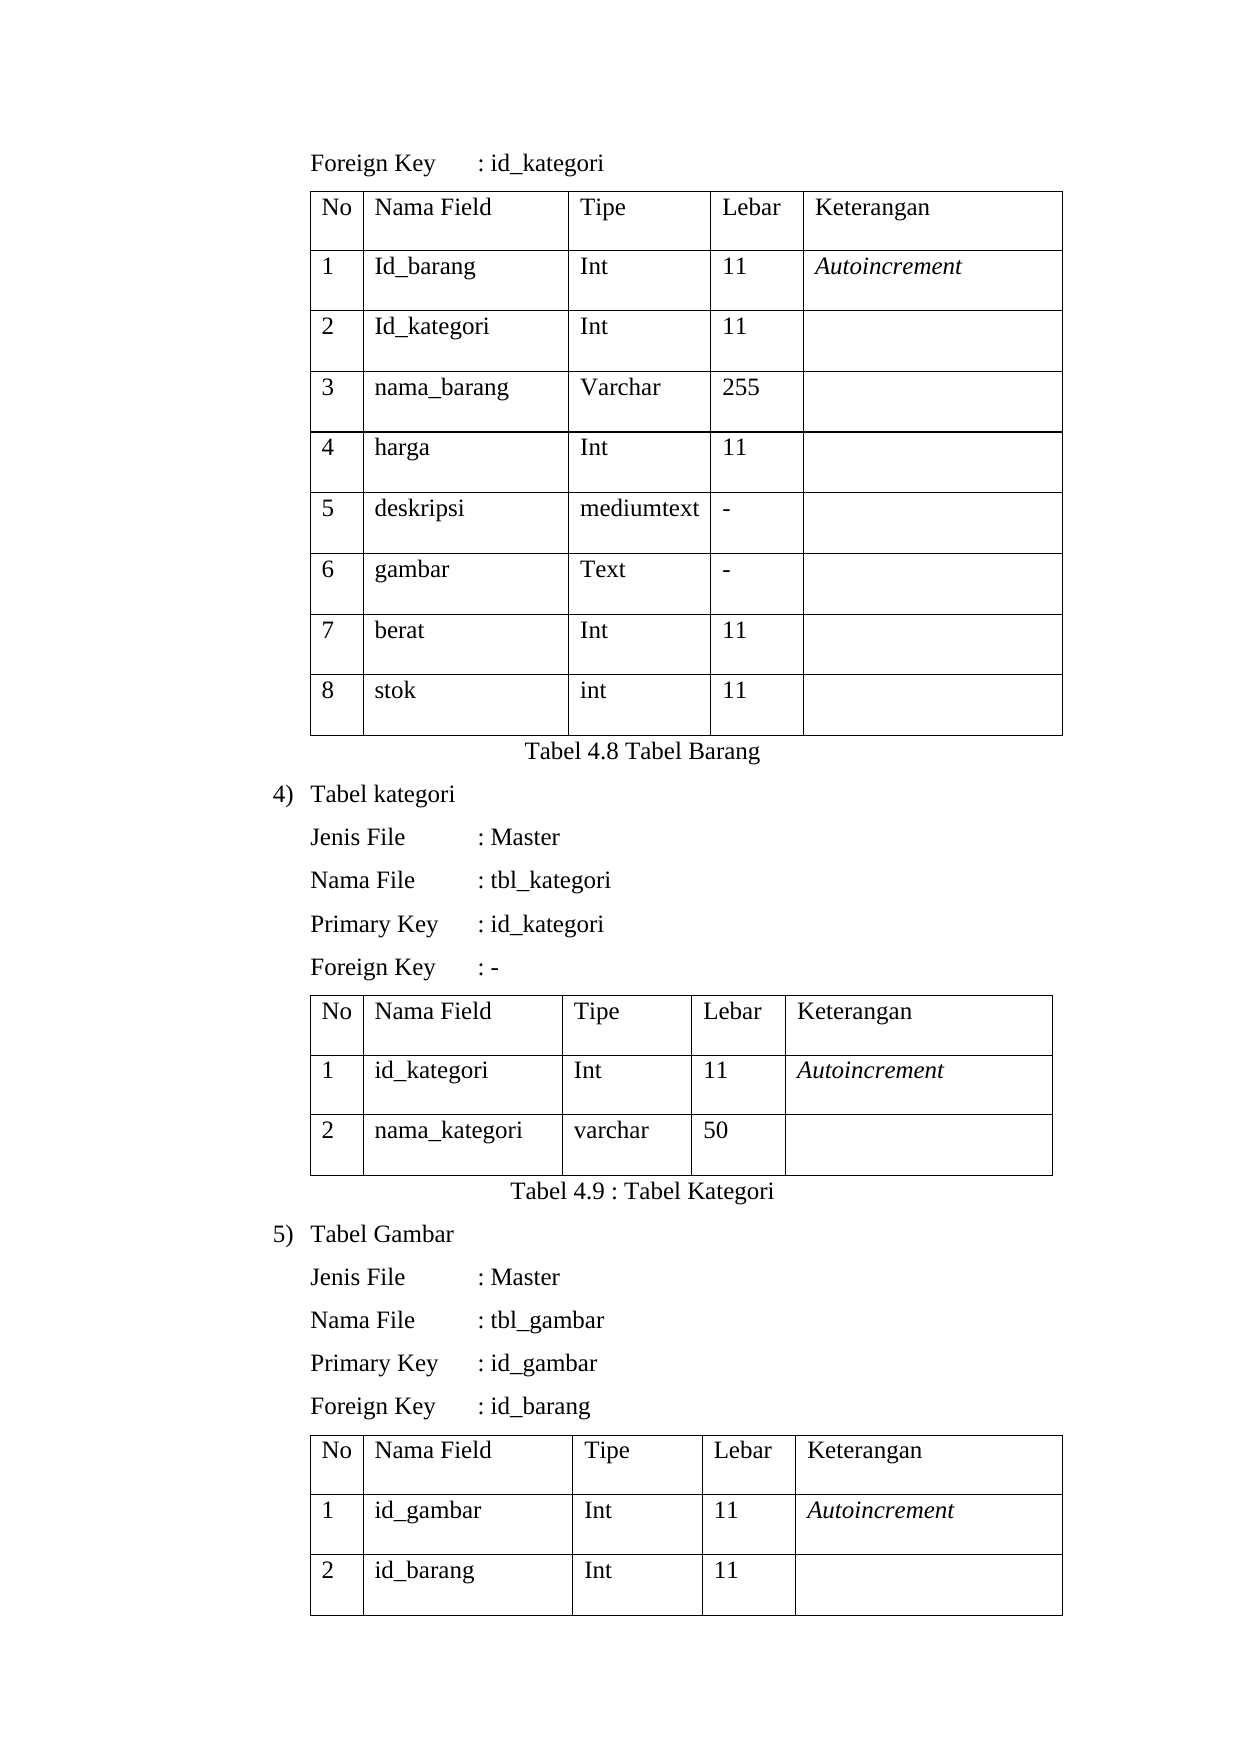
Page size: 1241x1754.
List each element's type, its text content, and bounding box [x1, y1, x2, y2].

table_cell 1 [311, 251, 363, 310]
table_cell 11 [711, 675, 803, 735]
table_cell id_kategori [364, 1056, 562, 1114]
table_cell 2 [311, 311, 363, 371]
table_cell 11 [711, 433, 803, 492]
table_cell int [569, 675, 710, 735]
text Jenis File : Master [310, 822, 1063, 851]
table_header No [311, 192, 363, 250]
table_header Keterangan [796, 1436, 1062, 1494]
list Tabel Gambar [273, 1219, 1063, 1248]
table_cell id_barang [364, 1555, 572, 1614]
table_cell nama_kategori [364, 1115, 562, 1175]
text Foreign Key : - [310, 952, 1063, 981]
table_cell 11 [703, 1495, 795, 1554]
table_header Nama Field [364, 1436, 572, 1494]
table_cell [804, 493, 1062, 553]
table_cell 2 [311, 1115, 363, 1175]
table_cell Int [569, 251, 710, 310]
text Nama File : tbl_gambar [310, 1305, 1063, 1334]
table_cell 7 [311, 615, 363, 674]
table_cell 11 [711, 311, 803, 371]
table_cell [804, 554, 1062, 614]
table_cell nama_barang [364, 372, 568, 431]
table_cell id_gambar [364, 1495, 572, 1554]
text Primary Key : id_gambar [310, 1348, 1063, 1377]
table_cell harga [364, 433, 568, 492]
table_cell [804, 311, 1062, 371]
table_cell [786, 1115, 1052, 1175]
text Nama File : tbl_kategori [310, 866, 1063, 894]
table_header Nama Field [364, 996, 562, 1054]
table_cell - [711, 493, 803, 553]
table_cell 50 [692, 1115, 785, 1175]
table_cell Int [573, 1495, 702, 1554]
list Tabel kategori [273, 779, 1063, 808]
table_cell Id_barang [364, 251, 568, 310]
table_cell gambar [364, 554, 568, 614]
table_cell Int [569, 615, 710, 674]
text Tabel 4.9 : Tabel Kategori [222, 1176, 1063, 1204]
table_cell 4 [311, 433, 363, 492]
table_cell [804, 372, 1062, 431]
table_header Keterangan [804, 192, 1062, 250]
table_cell 255 [711, 372, 803, 431]
table_cell Int [569, 311, 710, 371]
text Jenis File : Master [310, 1262, 1063, 1291]
table_cell 1 [311, 1495, 363, 1554]
table_cell Varchar [569, 372, 710, 431]
table_header Tipe [563, 996, 691, 1054]
table_cell [804, 615, 1062, 674]
table_header No [311, 996, 363, 1054]
table_cell [804, 675, 1062, 735]
table_cell 2 [311, 1555, 363, 1614]
text Tabel 4.8 Tabel Barang [222, 736, 1063, 765]
text Foreign Key : id_kategori [310, 148, 1063, 176]
table_cell Autoincrement [786, 1056, 1052, 1114]
table_cell [796, 1555, 1062, 1614]
table_header Lebar [692, 996, 785, 1054]
table_cell Autoincrement [804, 251, 1062, 310]
table_header Tipe [573, 1436, 702, 1494]
table_cell 5 [311, 493, 363, 553]
table_cell 8 [311, 675, 363, 735]
table_cell 1 [311, 1056, 363, 1114]
text Foreign Key : id_barang [310, 1391, 1063, 1420]
text Primary Key : id_kategori [310, 909, 1063, 937]
table_cell Int [563, 1056, 691, 1114]
table_cell 11 [711, 251, 803, 310]
table_cell Id_kategori [364, 311, 568, 371]
table_header Tipe [569, 192, 710, 250]
table_cell Text [569, 554, 710, 614]
table_cell varchar [563, 1115, 691, 1175]
table_cell 6 [311, 554, 363, 614]
table_cell 11 [692, 1056, 785, 1114]
table_cell 3 [311, 372, 363, 431]
table_cell 11 [703, 1555, 795, 1614]
table_cell Autoincrement [796, 1495, 1062, 1554]
table_cell Int [573, 1555, 702, 1614]
table_cell 11 [711, 615, 803, 674]
table_cell [804, 433, 1062, 492]
table_cell Int [569, 433, 710, 492]
table_cell mediumtext [569, 493, 710, 553]
table_header Lebar [711, 192, 803, 250]
table_cell - [711, 554, 803, 614]
table_header No [311, 1436, 363, 1494]
table_header Keterangan [786, 996, 1052, 1054]
table_header Lebar [703, 1436, 795, 1494]
table_header Nama Field [364, 192, 568, 250]
table_cell stok [364, 675, 568, 735]
table_cell berat [364, 615, 568, 674]
table_cell deskripsi [364, 493, 568, 553]
